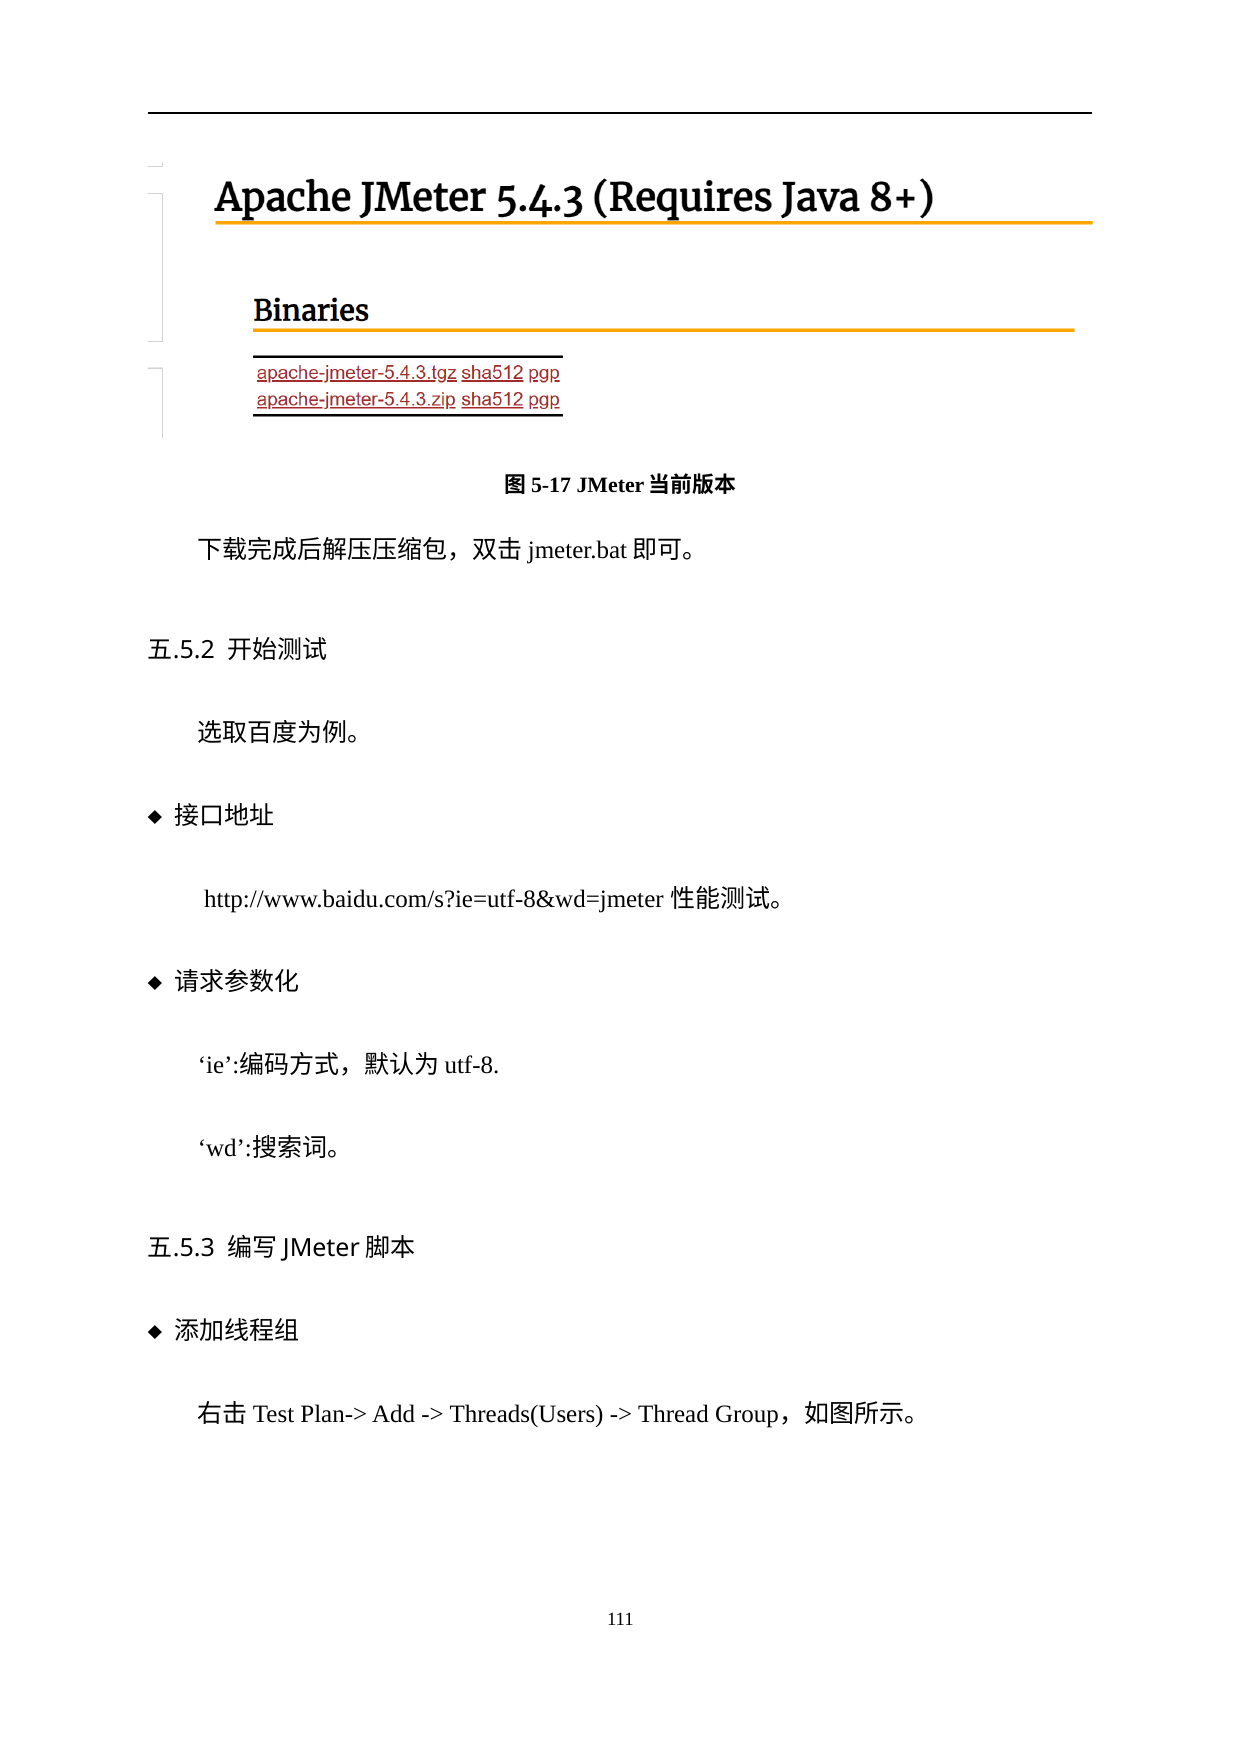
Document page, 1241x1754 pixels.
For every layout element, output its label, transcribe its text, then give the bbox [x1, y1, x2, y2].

text 选取百度为例。 [148, 698, 1092, 763]
text 下载完成后解压压缩包，双击jmeter.bat即可。 [148, 515, 1092, 580]
text http://www.baidu.com/s?ie=utf-8&wd=jmeter 性能测试。 [148, 864, 1092, 929]
text ‘wd’:搜索词。 [148, 1113, 1092, 1178]
text 开始测试 [148, 615, 1092, 680]
text 图 5-17 JMeter当前版本 [148, 467, 1092, 499]
text 添加线程组 [148, 1296, 1092, 1361]
picture [147, 162, 1093, 438]
text 请求参数化 [148, 947, 1092, 1012]
text 编写JMeter脚本 [148, 1213, 1092, 1278]
text ‘ie’:编码方式，默认为utf-8. [148, 1030, 1092, 1095]
text 右击Test Plan-> Add -> Threads(Users) -> Thread Group，如图所示。 [148, 1379, 1092, 1444]
text 接口地址 [148, 781, 1092, 846]
